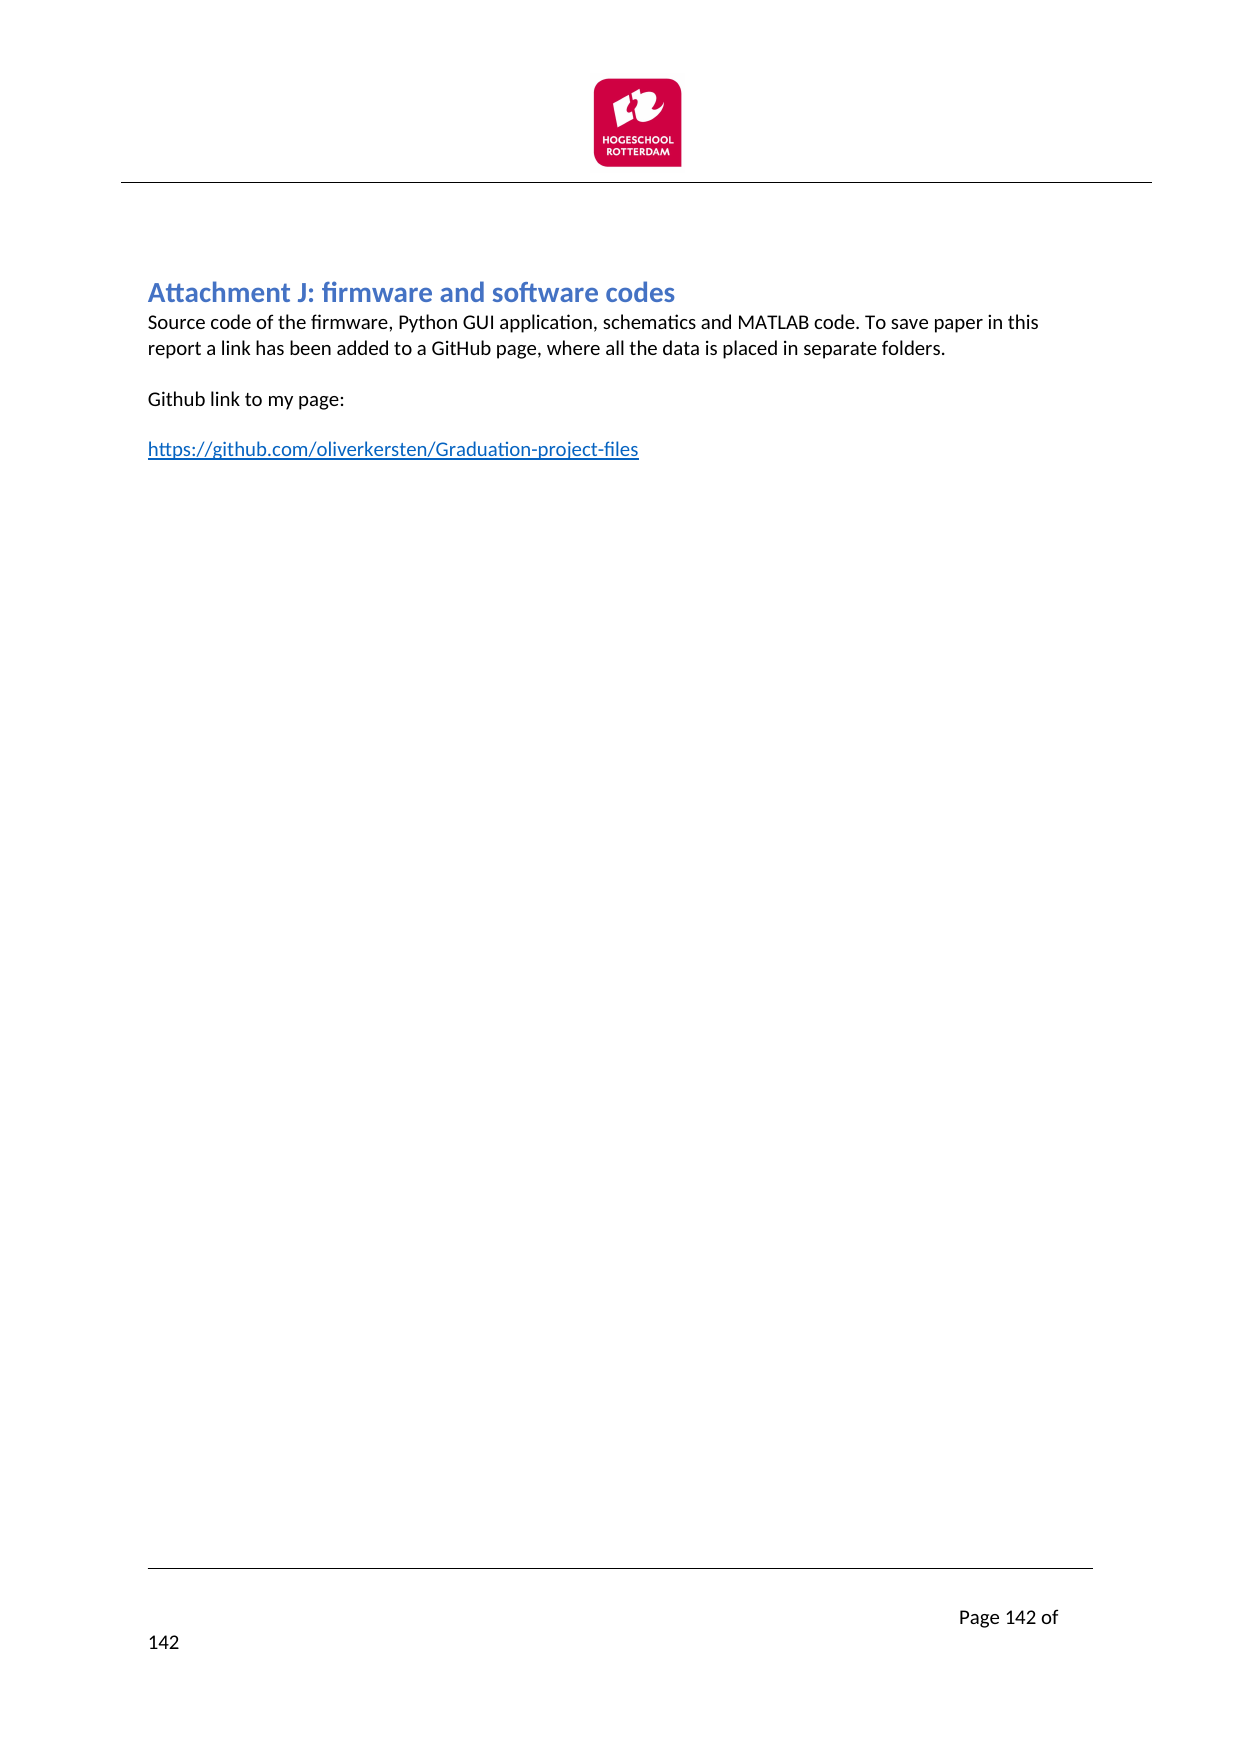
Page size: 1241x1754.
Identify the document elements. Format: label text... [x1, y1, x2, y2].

picture [590, 73, 685, 173]
subtitle Attachment J: firmware and software codes [148, 274, 1093, 309]
text Github link to my page: [148, 386, 1093, 411]
text Source code of the firmware, Python GUI application, schematics and MATLAB code. To save paper in this report a link has been added to a GitHub page, where all the data is placed in separate folders. [148, 309, 1093, 360]
text https://github.com/oliverkersten/Graduation-project-files [148, 437, 1093, 462]
